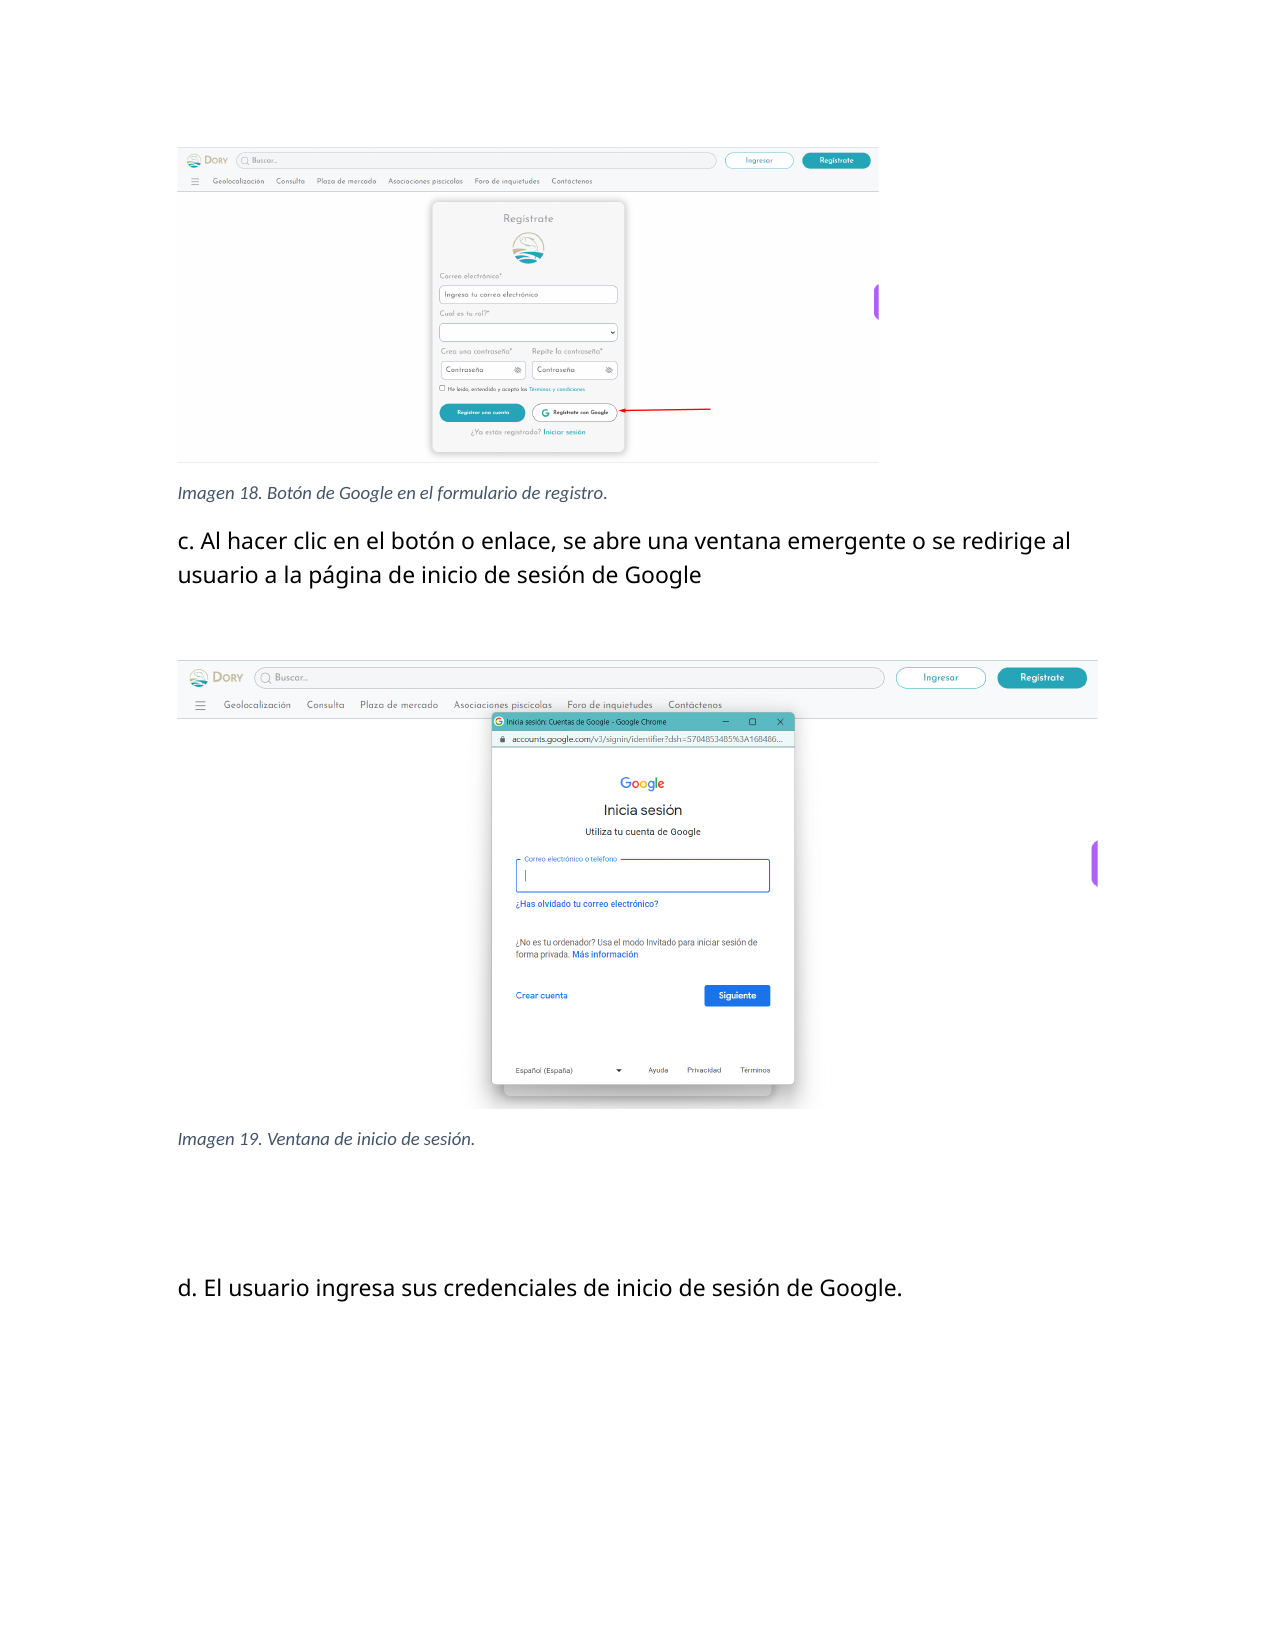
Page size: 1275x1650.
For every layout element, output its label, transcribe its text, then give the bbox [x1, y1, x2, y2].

picture [177, 147, 879, 463]
picture [177, 660, 1098, 1109]
text d. El usuario ingresa sus credenciales de inicio de sesión de Google. [177, 1272, 1098, 1303]
text c. Al hacer clic en el botón o enlace, se abre una ventana emergente o se redirige al usuario a la página de inicio de sesión de Google [177, 525, 1098, 590]
